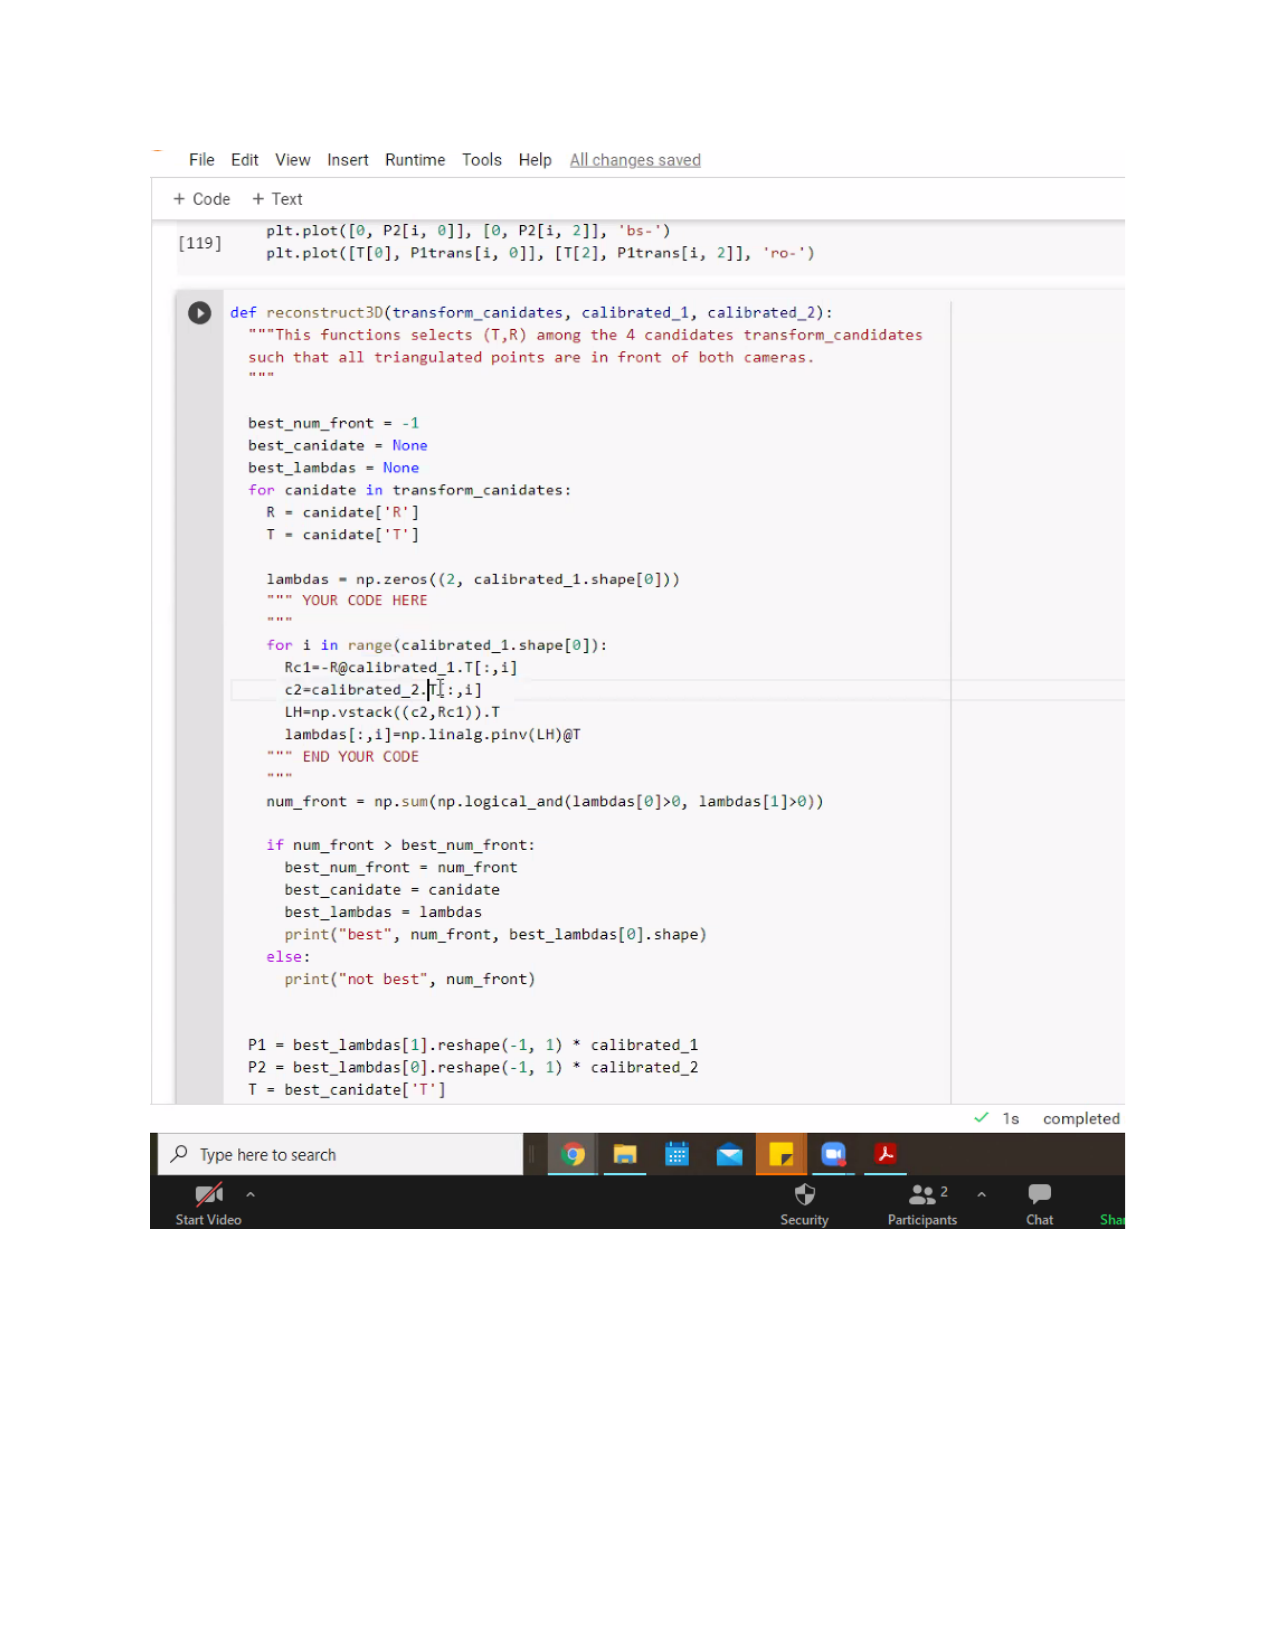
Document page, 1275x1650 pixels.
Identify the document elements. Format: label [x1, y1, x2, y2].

picture [150, 150, 1125, 1229]
